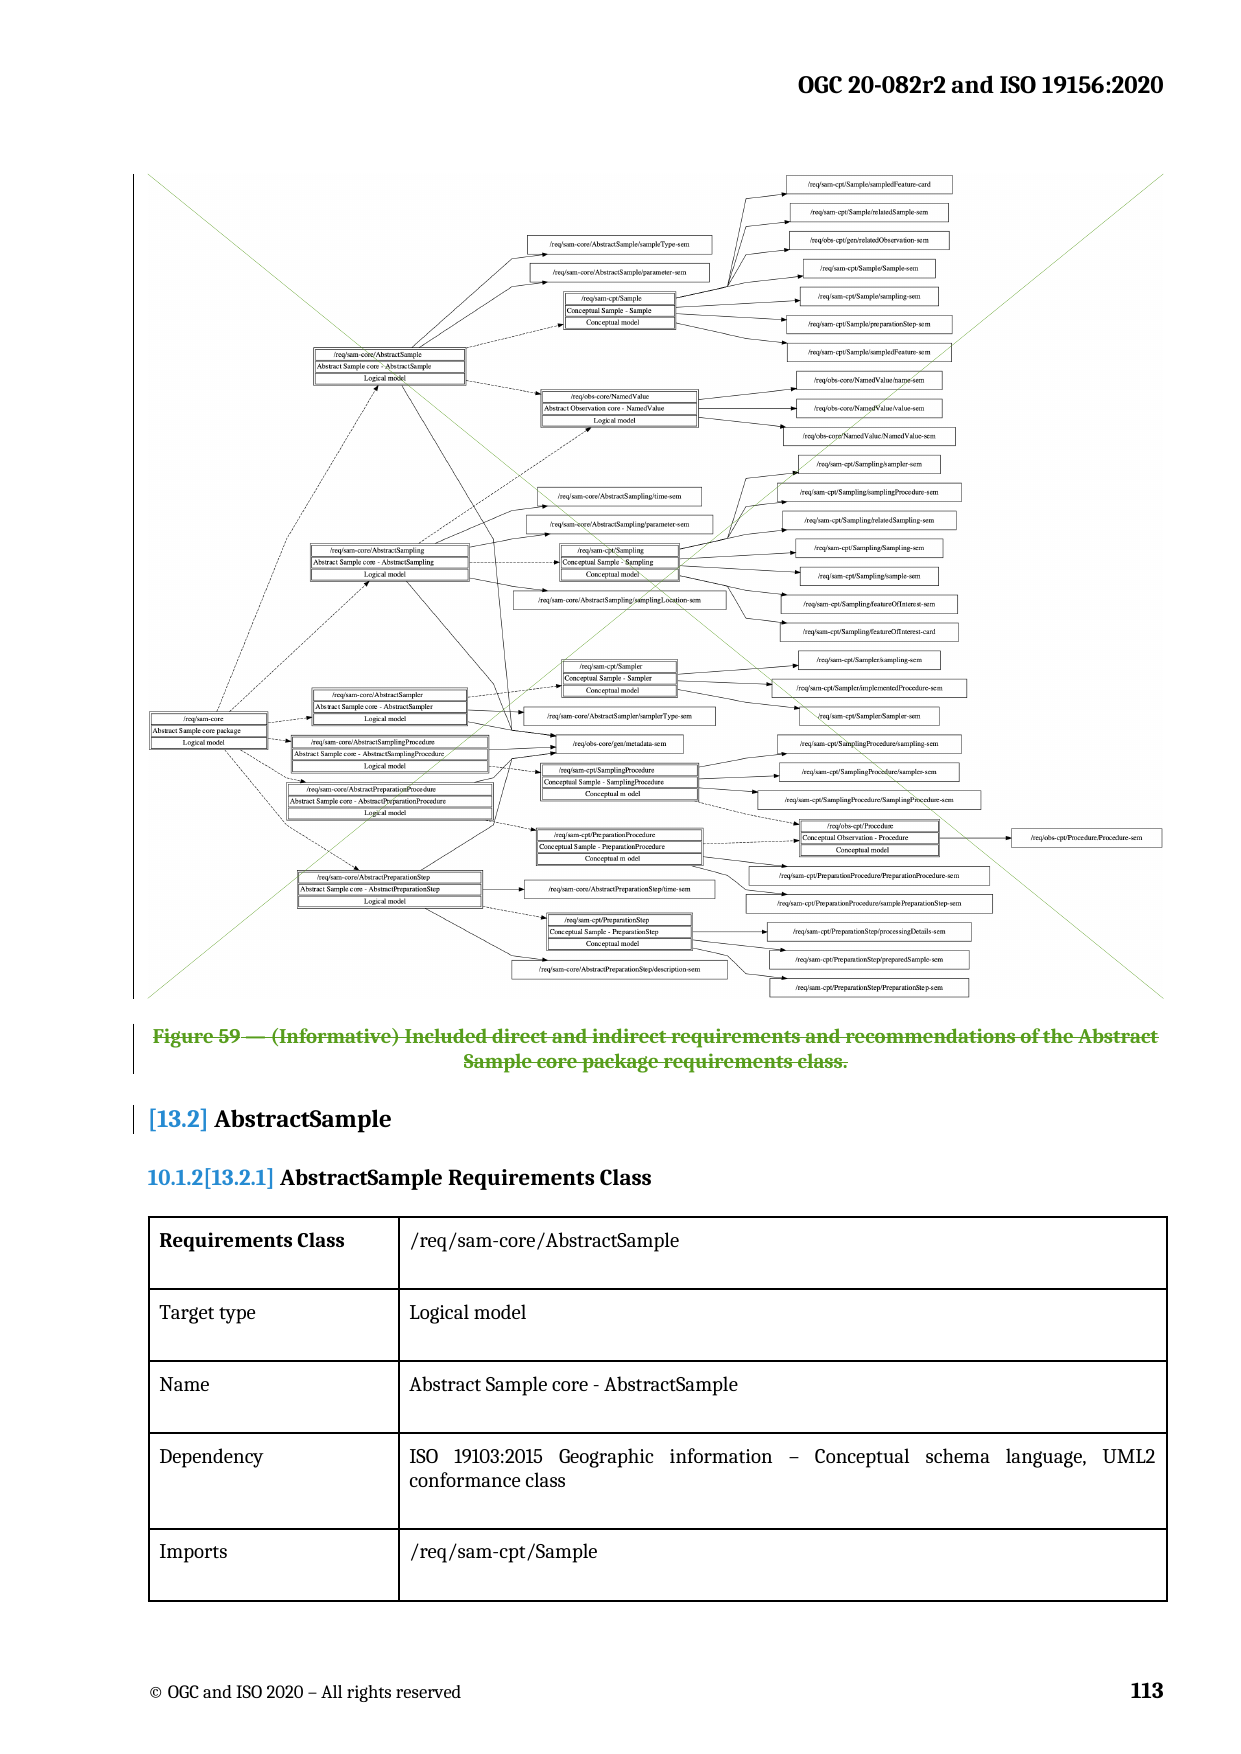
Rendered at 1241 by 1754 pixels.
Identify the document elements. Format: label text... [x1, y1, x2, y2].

picture [657, 175, 1164, 998]
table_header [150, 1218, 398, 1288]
subtitle AbstractSample [148, 1105, 1163, 1133]
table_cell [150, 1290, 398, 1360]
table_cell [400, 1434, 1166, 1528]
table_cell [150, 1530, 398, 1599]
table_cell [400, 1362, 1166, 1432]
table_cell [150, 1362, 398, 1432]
subtitle AbstractSample Requirements Class [148, 1165, 1163, 1191]
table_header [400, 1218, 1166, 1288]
picture [149, 173, 1162, 585]
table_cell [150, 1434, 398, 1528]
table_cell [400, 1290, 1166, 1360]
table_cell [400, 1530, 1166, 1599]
picture [147, 175, 654, 998]
picture [149, 587, 1162, 999]
